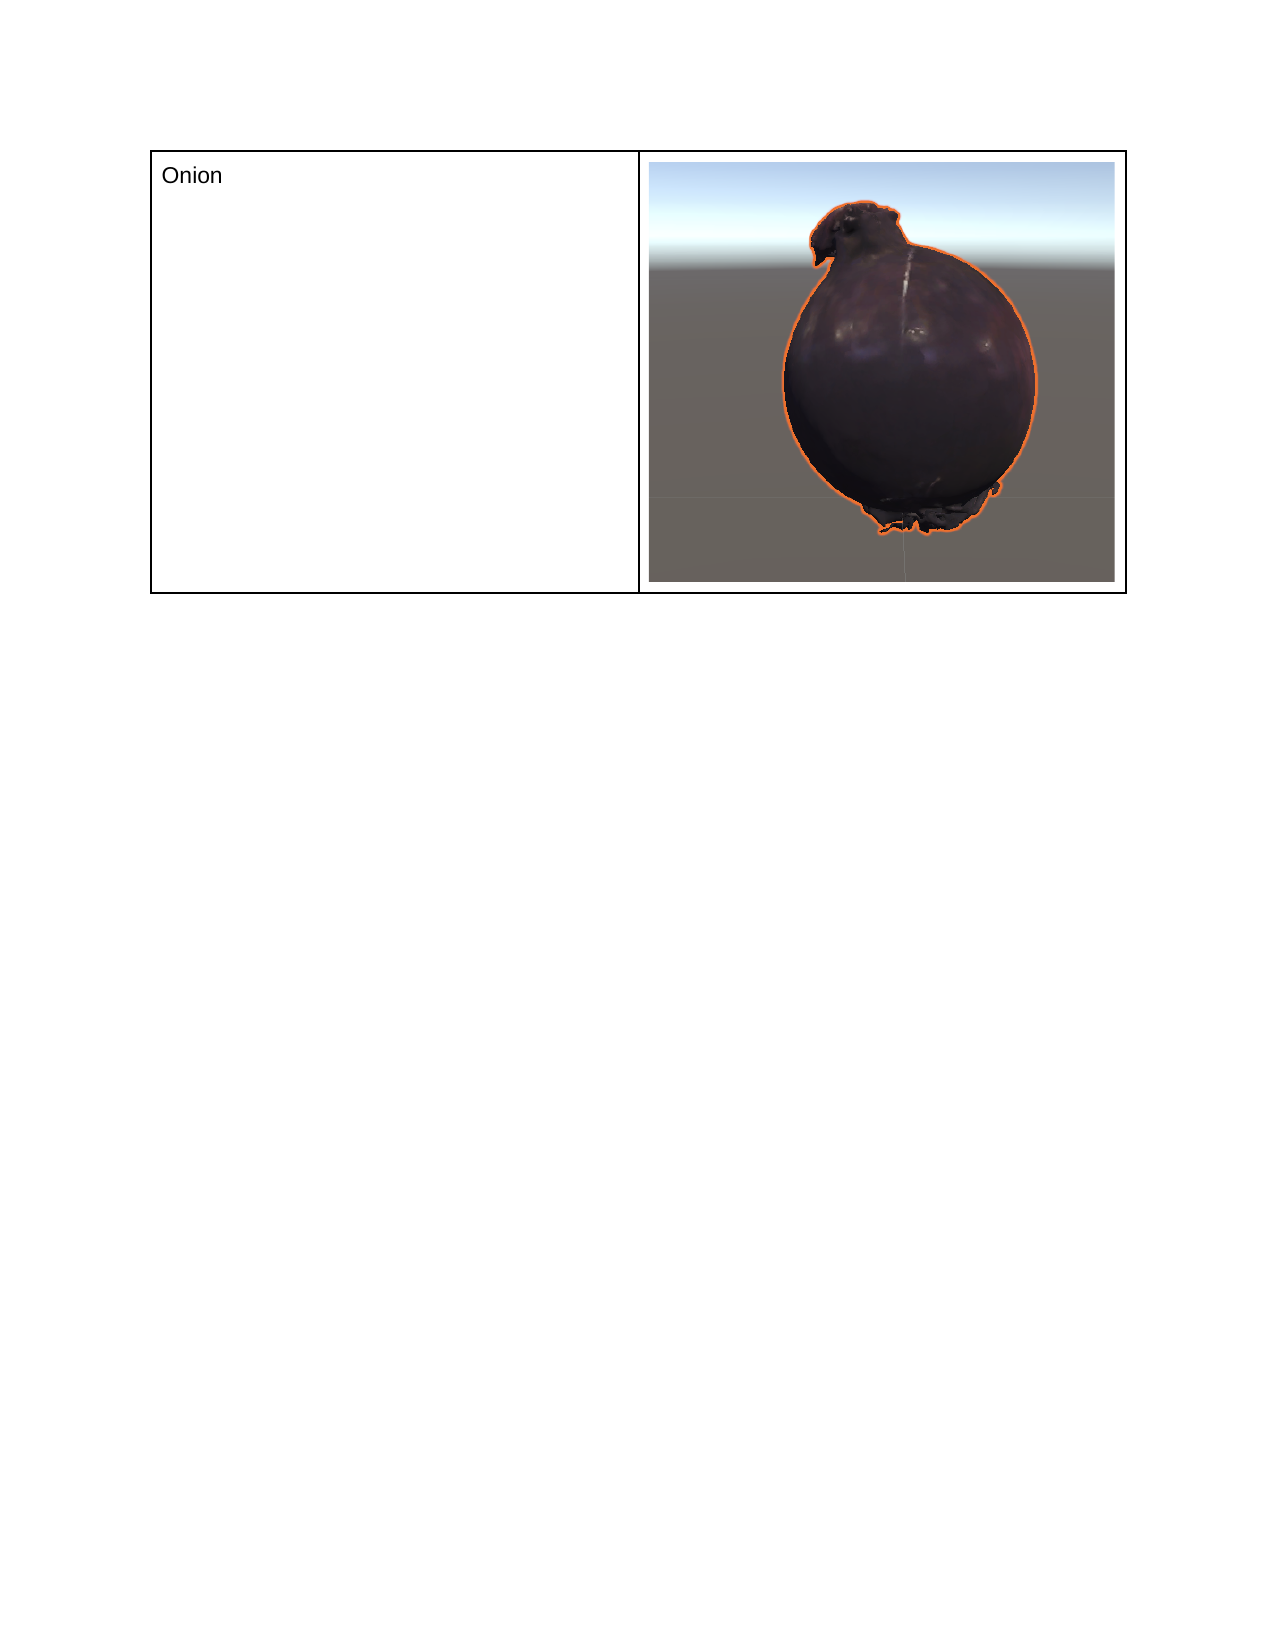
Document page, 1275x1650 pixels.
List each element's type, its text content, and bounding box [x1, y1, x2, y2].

table_cell Onion [152, 152, 638, 592]
table_cell [640, 152, 1125, 592]
picture [648, 162, 1115, 582]
